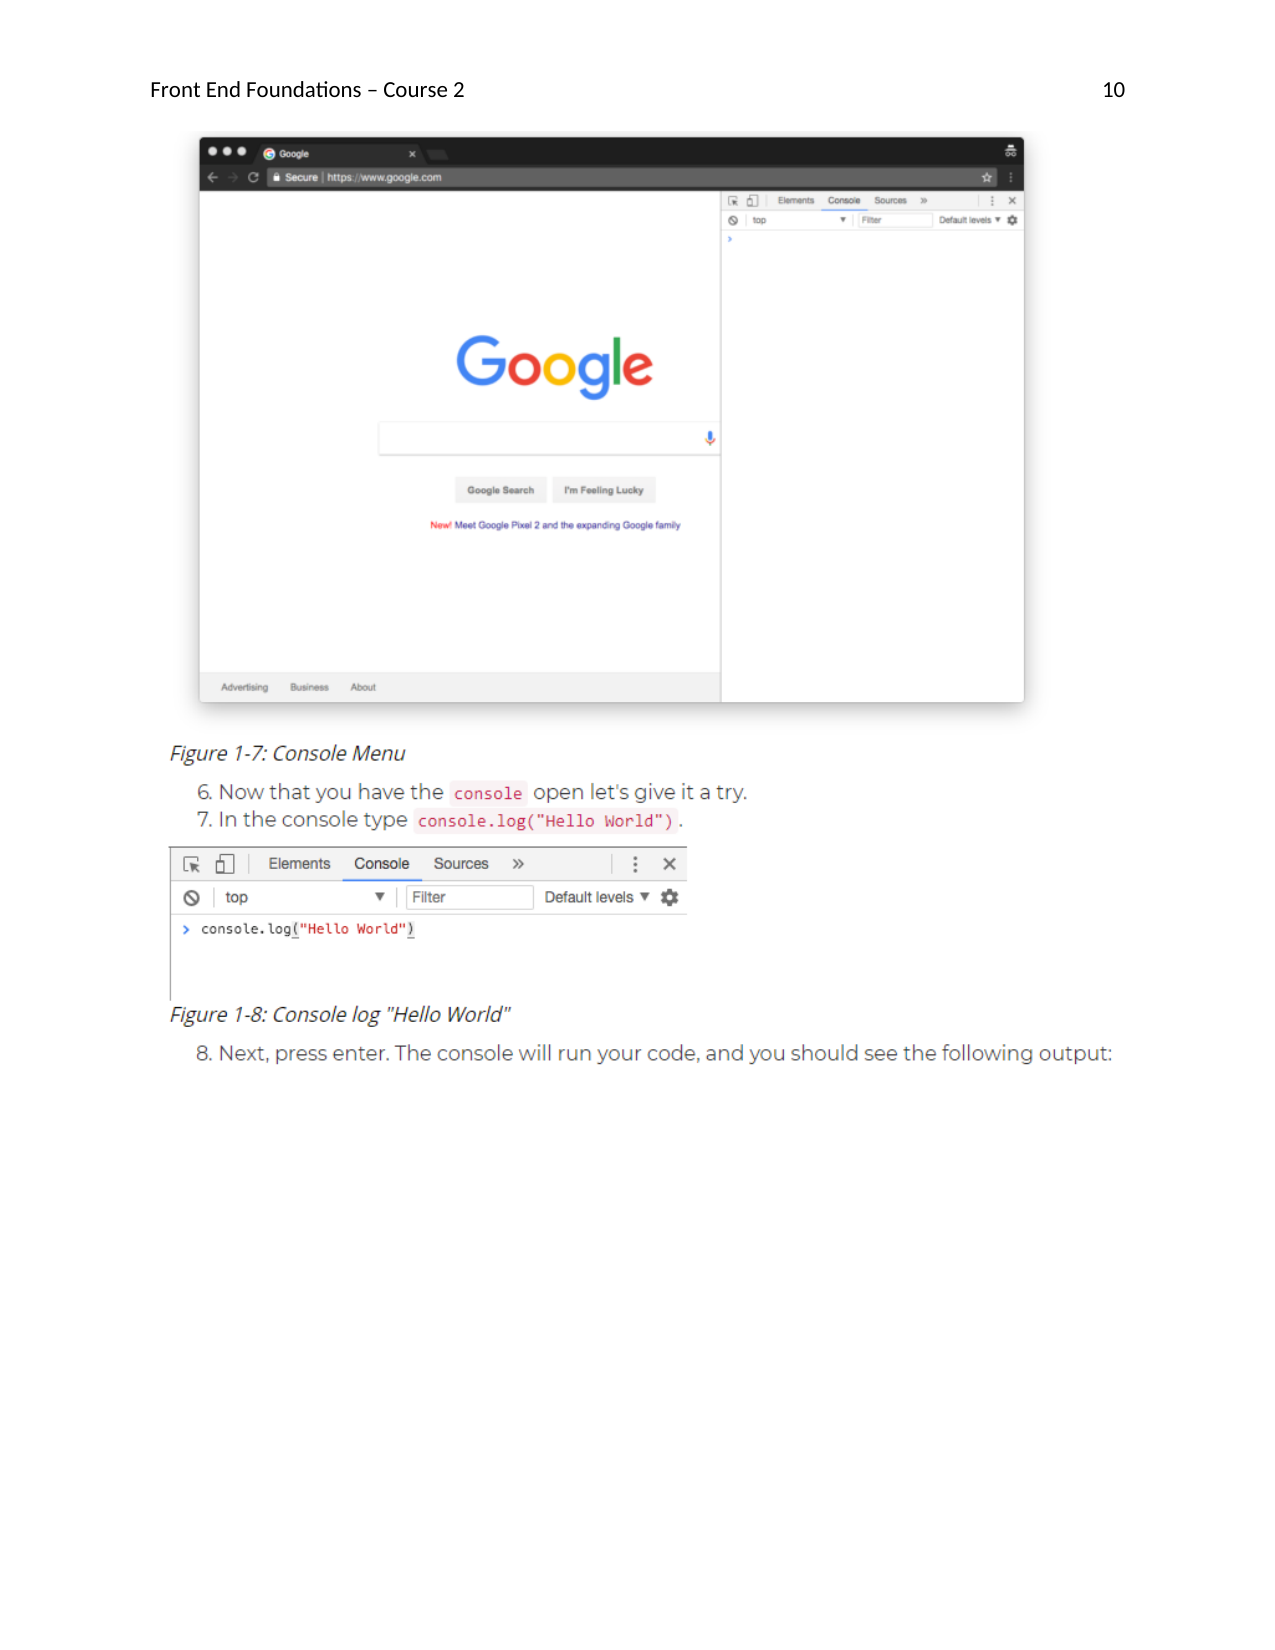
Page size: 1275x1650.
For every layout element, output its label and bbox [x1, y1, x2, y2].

picture [150, 131, 1125, 1073]
